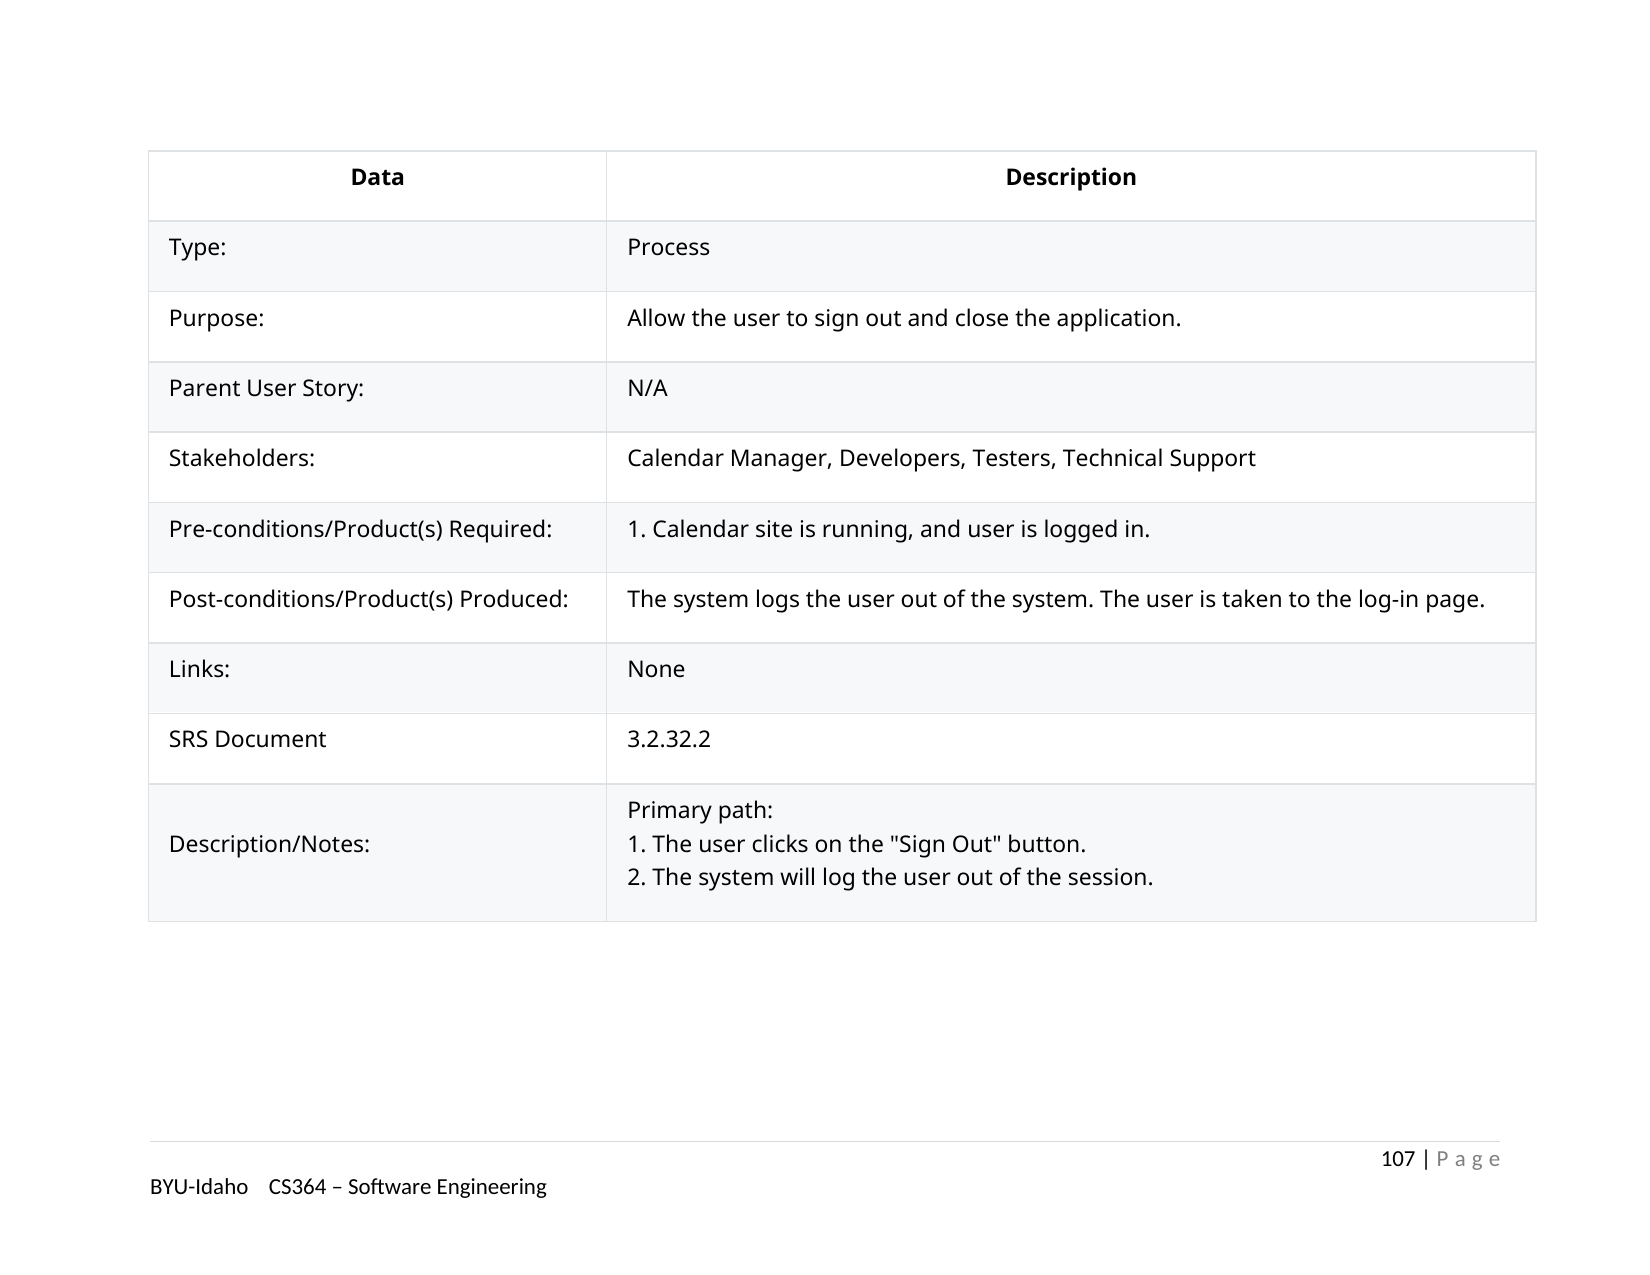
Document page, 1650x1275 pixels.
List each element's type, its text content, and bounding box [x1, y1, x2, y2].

table_cell None [607, 644, 1535, 712]
table_cell Description/Notes: [149, 785, 606, 921]
table_cell Primary path: 1. The user clicks on the "Sign Out" button. 2. The system will log the user out of the session. [607, 785, 1535, 921]
table_cell Process [607, 222, 1535, 291]
table_cell Allow the user to sign out and close the application. [607, 292, 1535, 361]
table_cell Links: [149, 644, 606, 712]
table_cell 3.2.32.2 [607, 714, 1535, 783]
table_header Data [149, 152, 606, 220]
table_cell The system logs the user out of the system. The user is taken to the log-in page. [607, 573, 1535, 642]
table_cell Type: [149, 222, 606, 291]
table_cell Calendar Manager, Developers, Testers, Technical Support [607, 433, 1535, 502]
table_cell SRS Document [149, 714, 606, 783]
table_header Description [607, 152, 1535, 220]
table_cell Parent User Story: [149, 363, 606, 431]
table_cell Purpose: [149, 292, 606, 361]
table_cell Pre-conditions/Product(s) Required: [149, 503, 606, 572]
table_cell Post-conditions/Product(s) Produced: [149, 573, 606, 642]
table_cell 1. Calendar site is running, and user is logged in. [607, 503, 1535, 572]
table_cell Stakeholders: [149, 433, 606, 502]
table_cell N/A [607, 363, 1535, 431]
